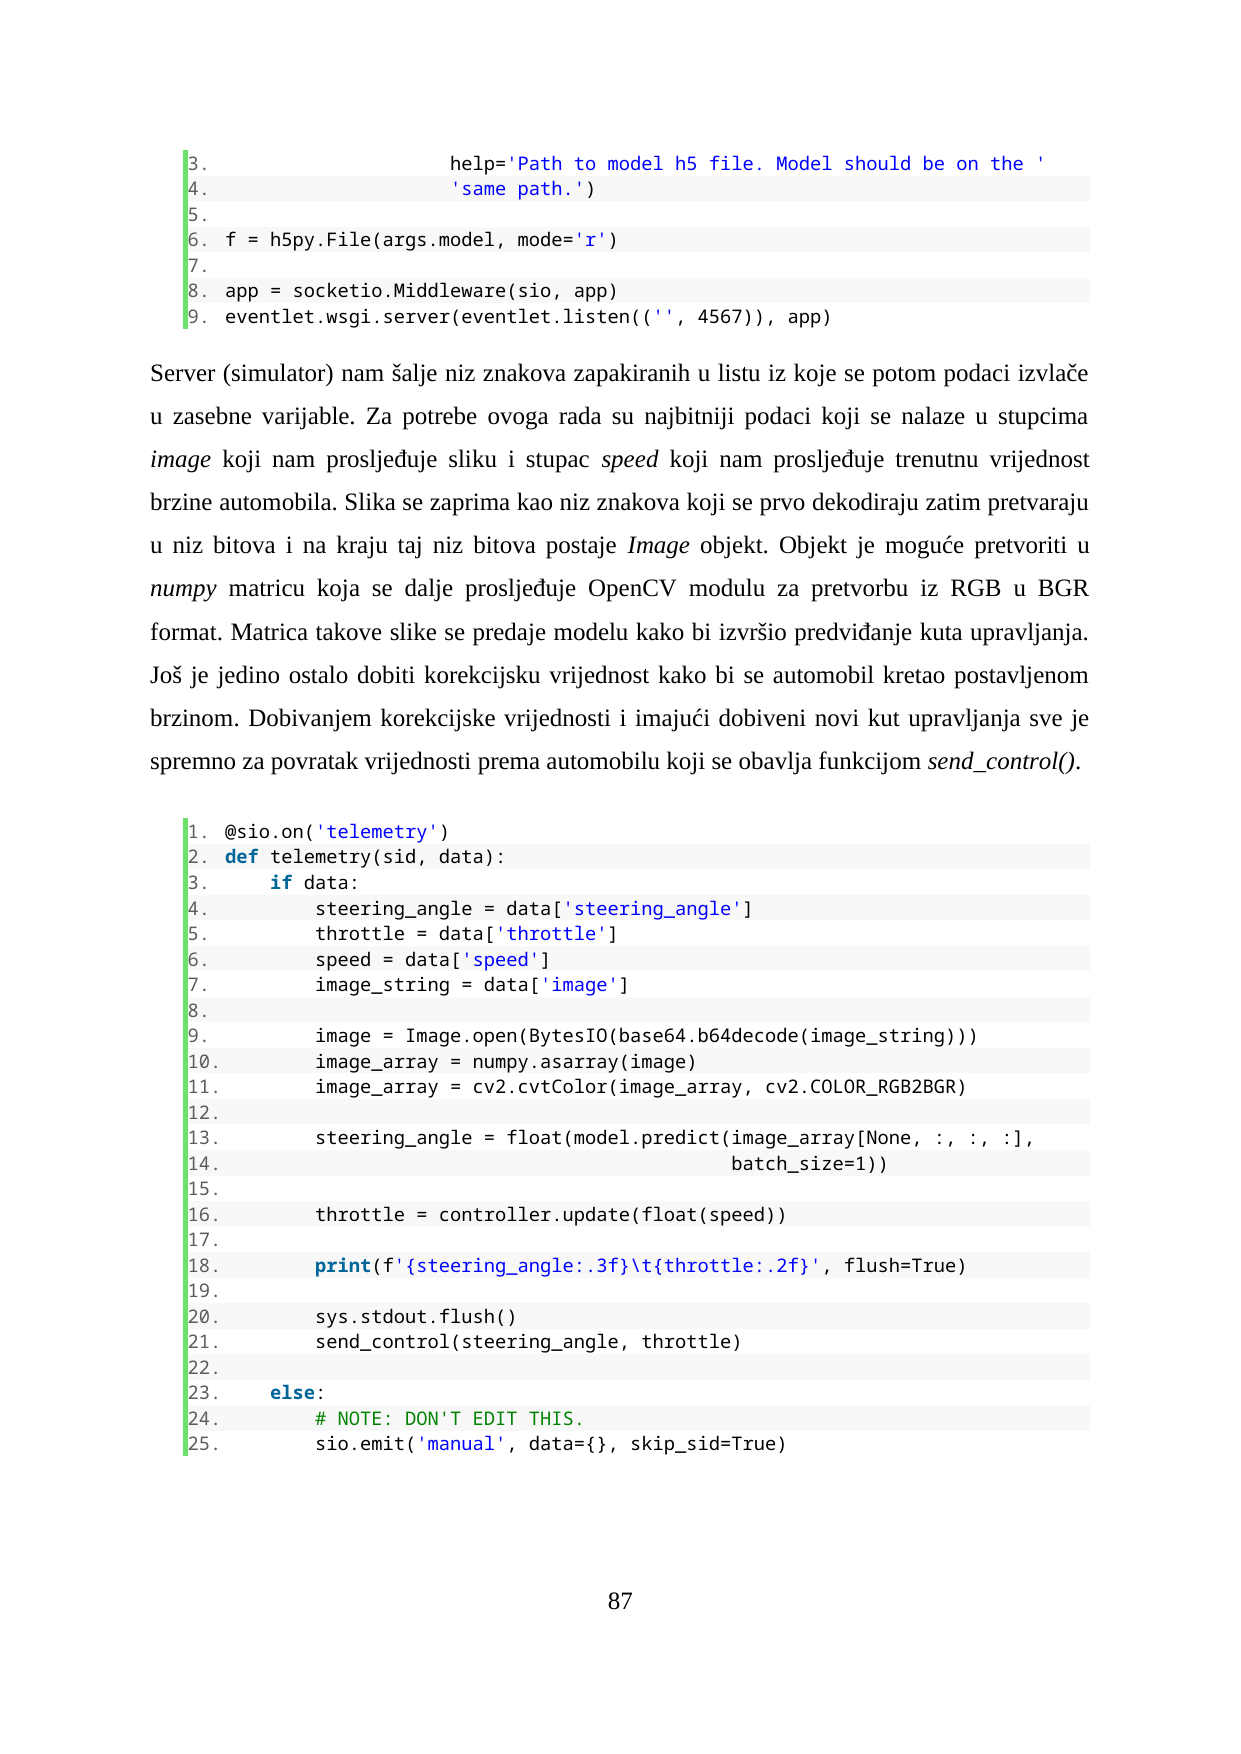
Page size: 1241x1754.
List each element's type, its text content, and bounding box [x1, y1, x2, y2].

list batch_size=1)) [188, 1150, 1090, 1176]
list steering_angle = float(model.predict(image_array[None, :, :, :], [188, 1124, 1090, 1150]
list @sio.on('telemetry') [188, 818, 1090, 844]
list send_control(steering_angle, throttle) [188, 1329, 1090, 1354]
list image = Image.open(BytesIO(base64.b64decode(image_string))) [188, 1022, 1090, 1048]
list throttle = data['throttle'] [188, 920, 1090, 946]
list steering_angle = data['steering_angle'] [188, 895, 1090, 920]
list image_array = cv2.cvtColor(image_array, cv2.COLOR_RGB2BGR) [188, 1073, 1090, 1099]
text Server (simulator) nam šalje niz znakova zapakiranih u listu iz koje se potom podaci izvlače u zasebne varijable. Za potrebe ovoga rada su najbitniji podaci koji se nalaze u stupcima image koji nam prosljeđuje sliku i stupac speed koji nam prosljeđuje trenutnu vrijednost brzine automobila. Slika se zaprima kao niz znakova koji se prvo dekodiraju zatim pretvaraju u niz bitova i na kraju taj niz bitova postaje Image objekt. Objekt je moguće pretvoriti u numpy matricu koja se dalje prosljeđuje OpenCV modulu za pretvorbu iz RGB u BGR format. Matrica takove slike se predaje modelu kako bi izvršio predviđanje kuta upravljanja. Još je jedino ostalo dobiti korekcijsku vrijednost kako bi se automobil kretao postavljenom brzinom. Dobivanjem korekcijske vrijednosti i imajući dobiveni novi kut upravljanja sve je spremno za povratak vrijednosti prema automobilu koji se obavlja funkcijom send_control(). [150, 358, 1090, 775]
list def telemetry(sid, data): [188, 844, 1090, 869]
list help='Path to model h5 file. Model should be on the ' [188, 150, 1090, 176]
list else: [188, 1380, 1090, 1405]
list app = socketio.Middleware(sio, app) [188, 278, 1090, 303]
list sys.stdout.flush() [188, 1303, 1090, 1329]
list image_string = data['image'] [188, 971, 1090, 997]
list # NOTE: DON'T EDIT THIS. [188, 1405, 1090, 1431]
list print(f'{steering_angle:.3f}\t{throttle:.2f}', flush=True) [188, 1252, 1090, 1278]
list 'same path.') [188, 176, 1090, 201]
list eventlet.wsgi.server(eventlet.listen(('', 4567)), app) [188, 303, 1090, 329]
list sio.emit('manual', data={}, skip_sid=True) [188, 1431, 1090, 1456]
list image_array = numpy.asarray(image) [188, 1048, 1090, 1073]
list if data: [188, 869, 1090, 895]
list f = h5py.File(args.model, mode='r') [188, 227, 1090, 252]
list throttle = controller.update(float(speed)) [188, 1201, 1090, 1227]
list speed = data['speed'] [188, 946, 1090, 971]
